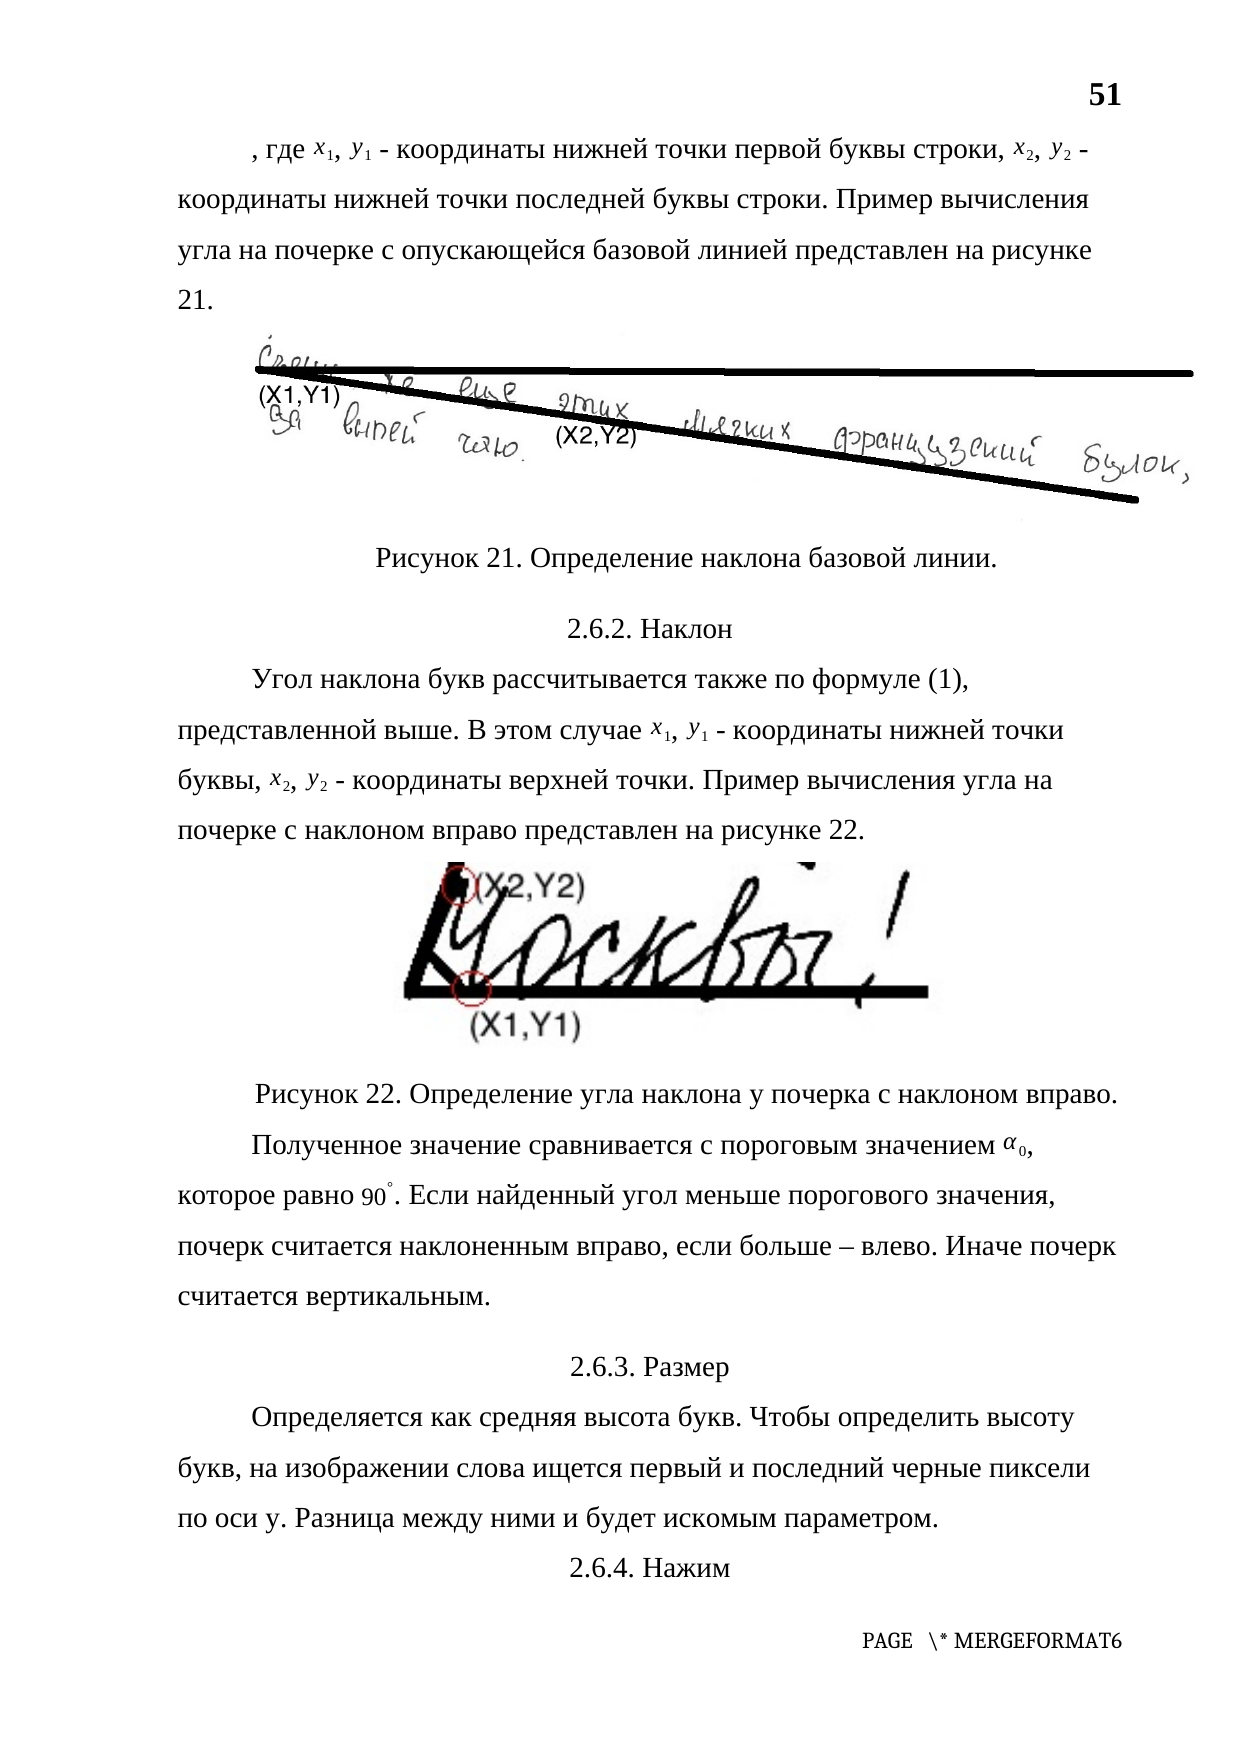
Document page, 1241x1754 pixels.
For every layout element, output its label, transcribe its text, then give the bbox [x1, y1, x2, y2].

text Угол наклона букв рассчитывается также по формуле (1), представленной выше. В этом случае , - координаты нижней точки буквы, , - координаты верхней точки. Пример вычисления угла на почерке с наклоном вправо представлен на рисунке 22. [177, 662, 1122, 846]
text Рисунок 21. Определение наклона базовой линии. [177, 540, 1122, 574]
text , где , - координаты нижней точки первой буквы строки, , - координаты нижней точки последней буквы строки. Пример вычисления угла на почерке с опускающейся базовой линией представлен на рисунке 21. [177, 131, 1122, 316]
subtitle 2.6.2. Наклон [177, 611, 1122, 645]
text 2.6.4. Нажим [177, 1550, 1122, 1584]
text Полученное значение сравнивается с пороговым значением , которое равно . Если найденный угол меньше порогового значения, почерк считается наклоненным вправо, если больше – влево. Иначе почерк считается вертикальным. [177, 1127, 1122, 1311]
text Рисунок 22. Определение угла наклона у почерка с наклоном вправо. [177, 1077, 1122, 1110]
subtitle 2.6.3. Размер [177, 1349, 1122, 1383]
picture [251, 332, 1223, 527]
text Определяется как средняя высота букв. Чтобы определить высоту букв, на изображении слова ищется первый и последний черные пиксели по оси y. Разница между ними и будет искомым параметром. [177, 1399, 1122, 1533]
picture [392, 862, 981, 1064]
